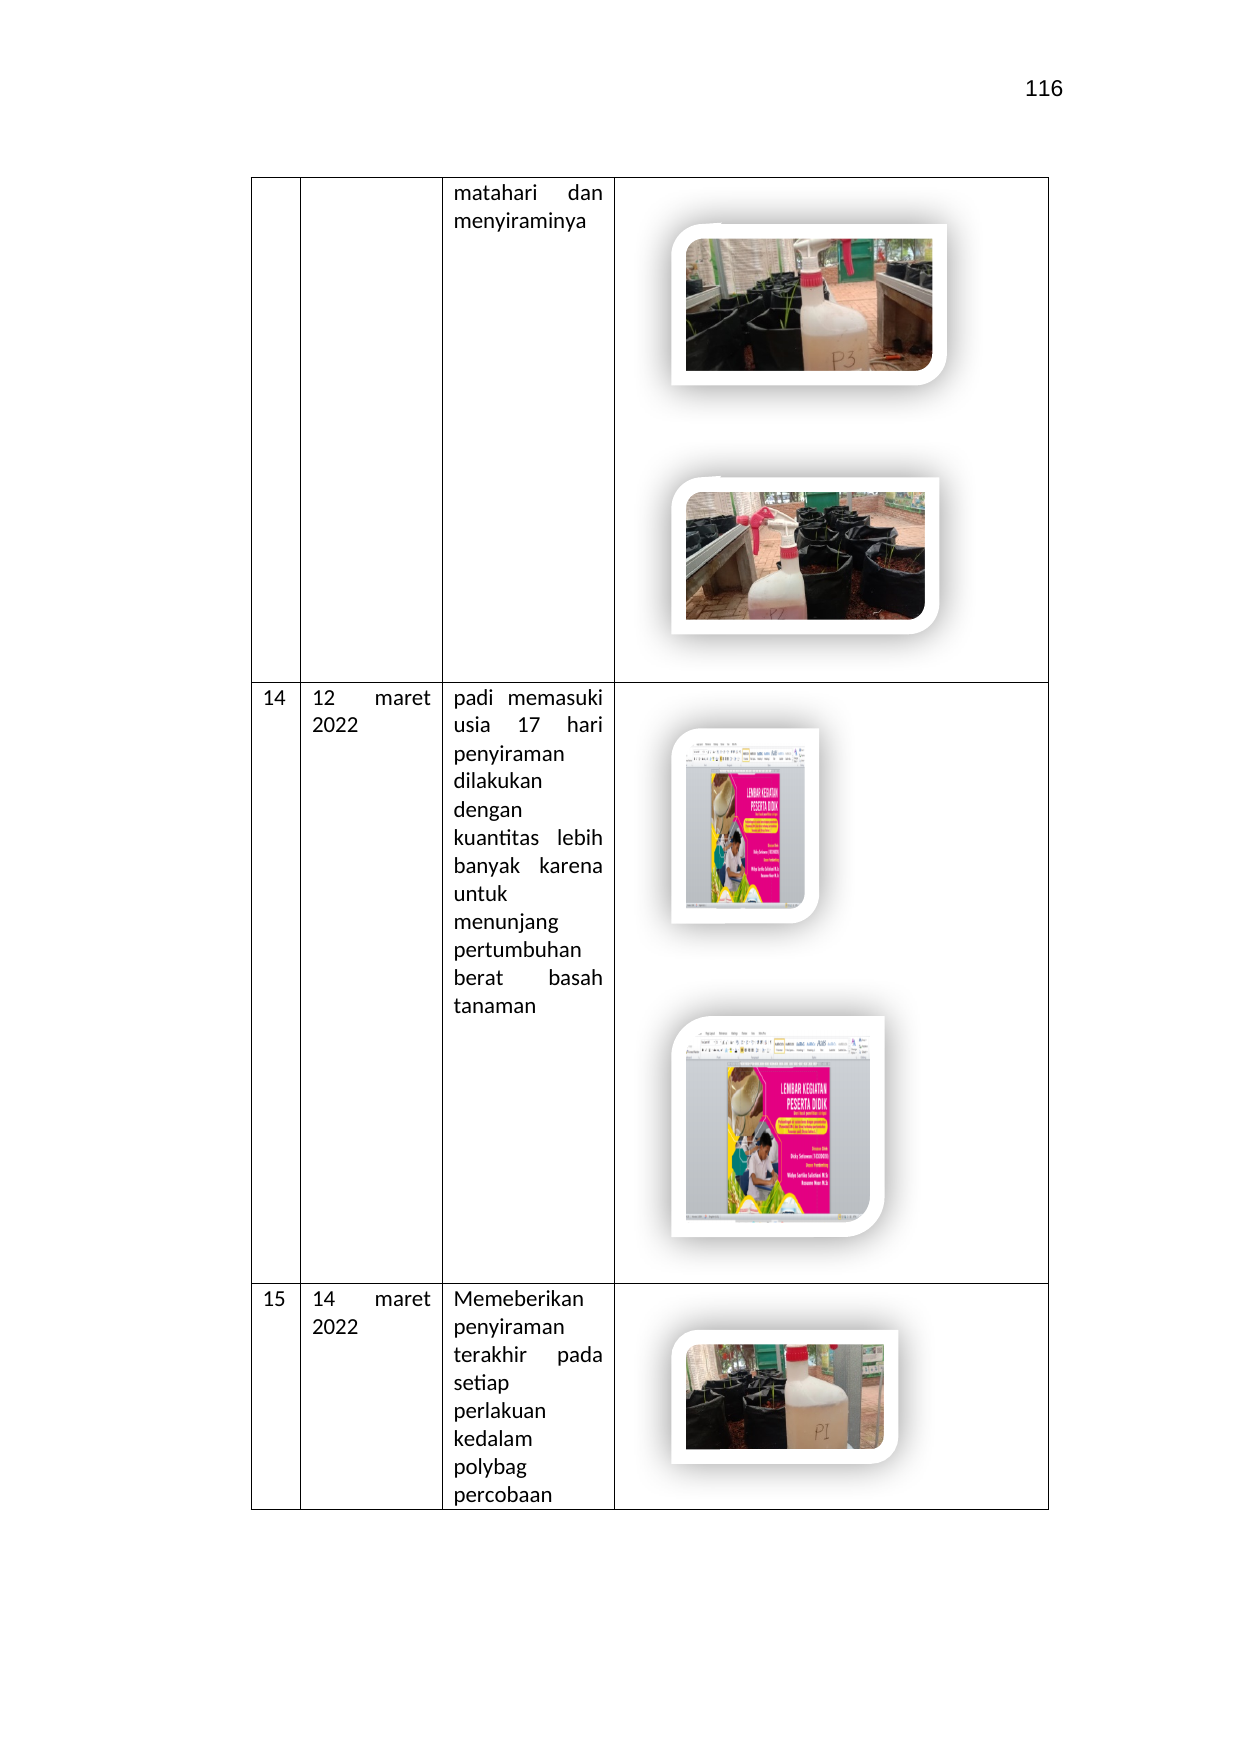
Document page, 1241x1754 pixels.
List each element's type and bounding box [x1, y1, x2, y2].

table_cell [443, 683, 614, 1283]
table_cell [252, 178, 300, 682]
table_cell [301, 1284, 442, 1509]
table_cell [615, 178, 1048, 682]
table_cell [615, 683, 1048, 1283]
picture [686, 1345, 883, 1449]
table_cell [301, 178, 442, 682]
picture [686, 743, 804, 908]
picture [686, 1031, 870, 1222]
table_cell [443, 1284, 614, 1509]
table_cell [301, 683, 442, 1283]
picture [686, 492, 924, 619]
picture [686, 239, 932, 370]
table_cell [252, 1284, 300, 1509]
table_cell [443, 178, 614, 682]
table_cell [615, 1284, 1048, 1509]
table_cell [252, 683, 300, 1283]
